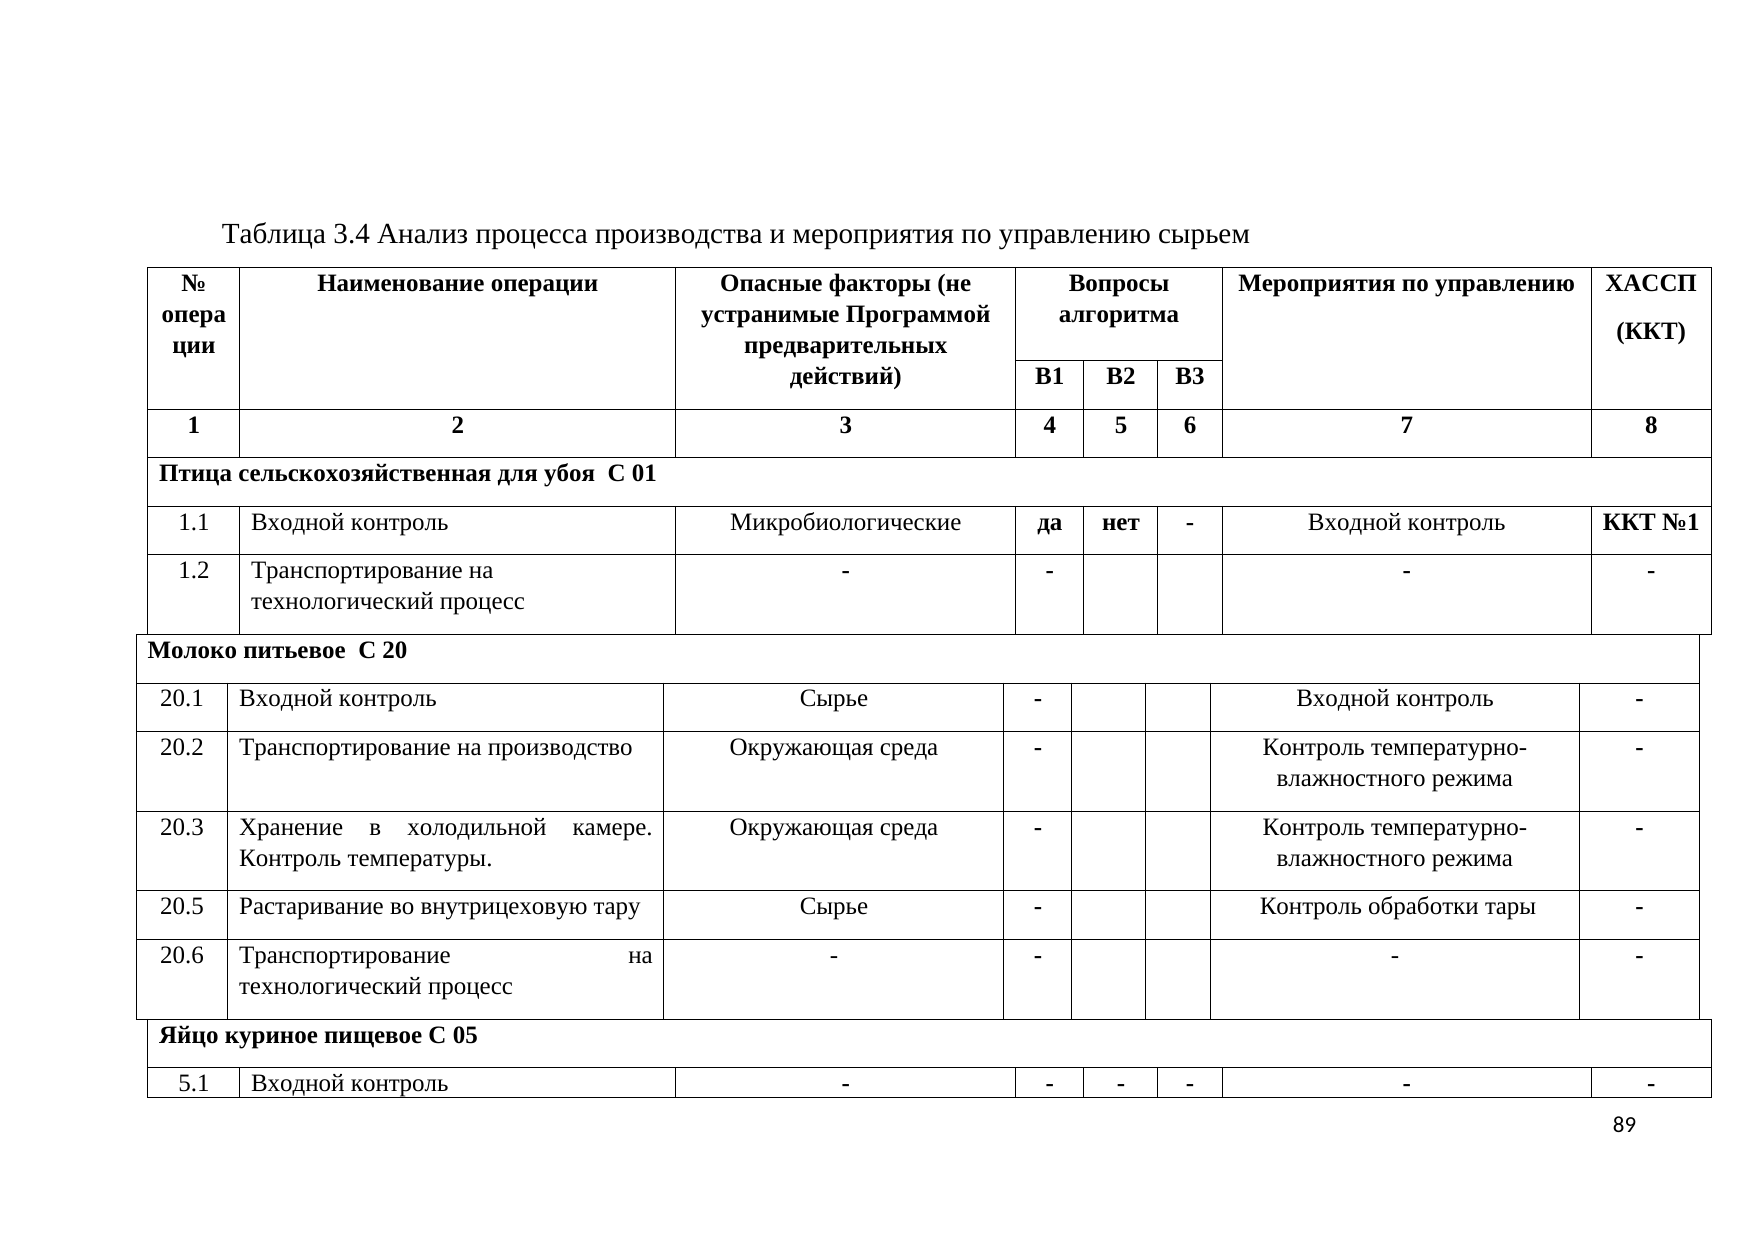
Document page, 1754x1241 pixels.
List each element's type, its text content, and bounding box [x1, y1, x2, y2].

table_cell Микробиологические [676, 507, 1015, 554]
table_cell - [1004, 812, 1071, 890]
table_cell Входной контроль [228, 684, 663, 731]
table_cell В2 [1084, 361, 1157, 409]
table_cell Сырье [664, 684, 1003, 731]
table_cell - [1016, 1068, 1083, 1097]
table_cell - [1580, 812, 1699, 890]
table_cell - [1223, 1068, 1591, 1097]
table_cell - [1158, 507, 1222, 554]
table_cell В3 [1158, 361, 1222, 409]
table_cell - [1580, 940, 1699, 1019]
table_cell - [1016, 555, 1083, 634]
table_cell 3 [676, 410, 1015, 457]
table_cell 1 [148, 410, 239, 457]
table_cell Транспортирование на технологический процесс [228, 940, 663, 1019]
table_cell Молоко питьевое С 20 [137, 635, 1699, 682]
table_header Мероприятия по управлению [1223, 268, 1591, 409]
table_cell 6 [1158, 410, 1222, 457]
table_cell [1072, 891, 1145, 939]
table_cell - [1158, 1068, 1222, 1097]
table_header № операции [148, 268, 239, 409]
table_cell 7 [1223, 410, 1591, 457]
table_cell - [1004, 940, 1071, 1019]
table_cell - [1592, 555, 1711, 634]
table_cell - [1580, 732, 1699, 811]
table_cell Яйцо куриное пищевое С 05 [148, 1020, 1711, 1067]
table_cell 5.1 [148, 1068, 239, 1097]
table_cell - [1580, 891, 1699, 939]
table_cell - [676, 555, 1015, 634]
table_cell Хранение в холодильной камере. Контроль температуры. [228, 812, 663, 890]
table_cell Контроль температурно-влажностного режима [1211, 732, 1579, 811]
table_cell - [1211, 940, 1579, 1019]
table_cell [1146, 891, 1210, 939]
table_cell [1146, 684, 1210, 731]
table_cell Окружающая среда [664, 812, 1003, 890]
table_cell - [1223, 555, 1591, 634]
table_cell - [664, 940, 1003, 1019]
table_cell Сырье [664, 891, 1003, 939]
table_cell Входной контроль [1223, 507, 1591, 554]
table_cell [1146, 812, 1210, 890]
table_cell [1072, 732, 1145, 811]
table_cell В1 [1016, 361, 1083, 409]
table_cell [1072, 684, 1145, 731]
table_cell Растаривание во внутрицеховую тару [228, 891, 663, 939]
table_cell - [676, 1068, 1015, 1097]
table_cell 5 [1084, 410, 1157, 457]
table_cell 20.5 [137, 891, 227, 939]
table_cell Птица сельскохозяйственная для убоя С 01 [148, 458, 1711, 506]
table_cell да [1016, 507, 1083, 554]
table_cell нет [1084, 507, 1157, 554]
table_cell - [1592, 1068, 1711, 1097]
table_cell - [1084, 1068, 1157, 1097]
table_cell Окружающая среда [664, 732, 1003, 811]
table_cell [1084, 555, 1157, 634]
table_cell - [1004, 891, 1071, 939]
table_header ХАССП (ККТ) [1592, 268, 1711, 409]
table_cell Транспортирование на производство [228, 732, 663, 811]
table_header Вопросы алгоритма [1016, 268, 1222, 360]
table_cell 20.2 [137, 732, 227, 811]
table_cell 20.6 [137, 940, 227, 1019]
table_cell 4 [1016, 410, 1083, 457]
table_cell [1146, 732, 1210, 811]
table_cell Контроль обработки тары [1211, 891, 1579, 939]
text Таблица 3.4 Анализ процесса производства и мероприятия по управлению сырьем [148, 217, 1636, 250]
table_cell Входной контроль [240, 507, 675, 554]
table_cell [1072, 940, 1145, 1019]
table_cell 2 [240, 410, 675, 457]
table_cell 20.1 [137, 684, 227, 731]
table_cell [1158, 555, 1222, 634]
table_cell Транспортирование на технологический процесс [240, 555, 675, 634]
table_cell 8 [1592, 410, 1711, 457]
table_header Наименование операции [240, 268, 675, 409]
table_cell 1.1 [148, 507, 239, 554]
table_cell 20.3 [137, 812, 227, 890]
table_cell Контроль температурно-влажностного режима [1211, 812, 1579, 890]
table_cell Входной контроль [240, 1068, 675, 1097]
table_cell ККТ №1 [1592, 507, 1711, 554]
table_cell 1.2 [148, 555, 239, 634]
table_header Опасные факторы (не устранимые Программой предварительных действий) [676, 268, 1015, 409]
table_cell - [1004, 732, 1071, 811]
table_cell [1072, 812, 1145, 890]
table_cell [1146, 940, 1210, 1019]
table_cell - [1580, 684, 1699, 731]
table_cell - [1004, 684, 1071, 731]
table_cell Входной контроль [1211, 684, 1579, 731]
